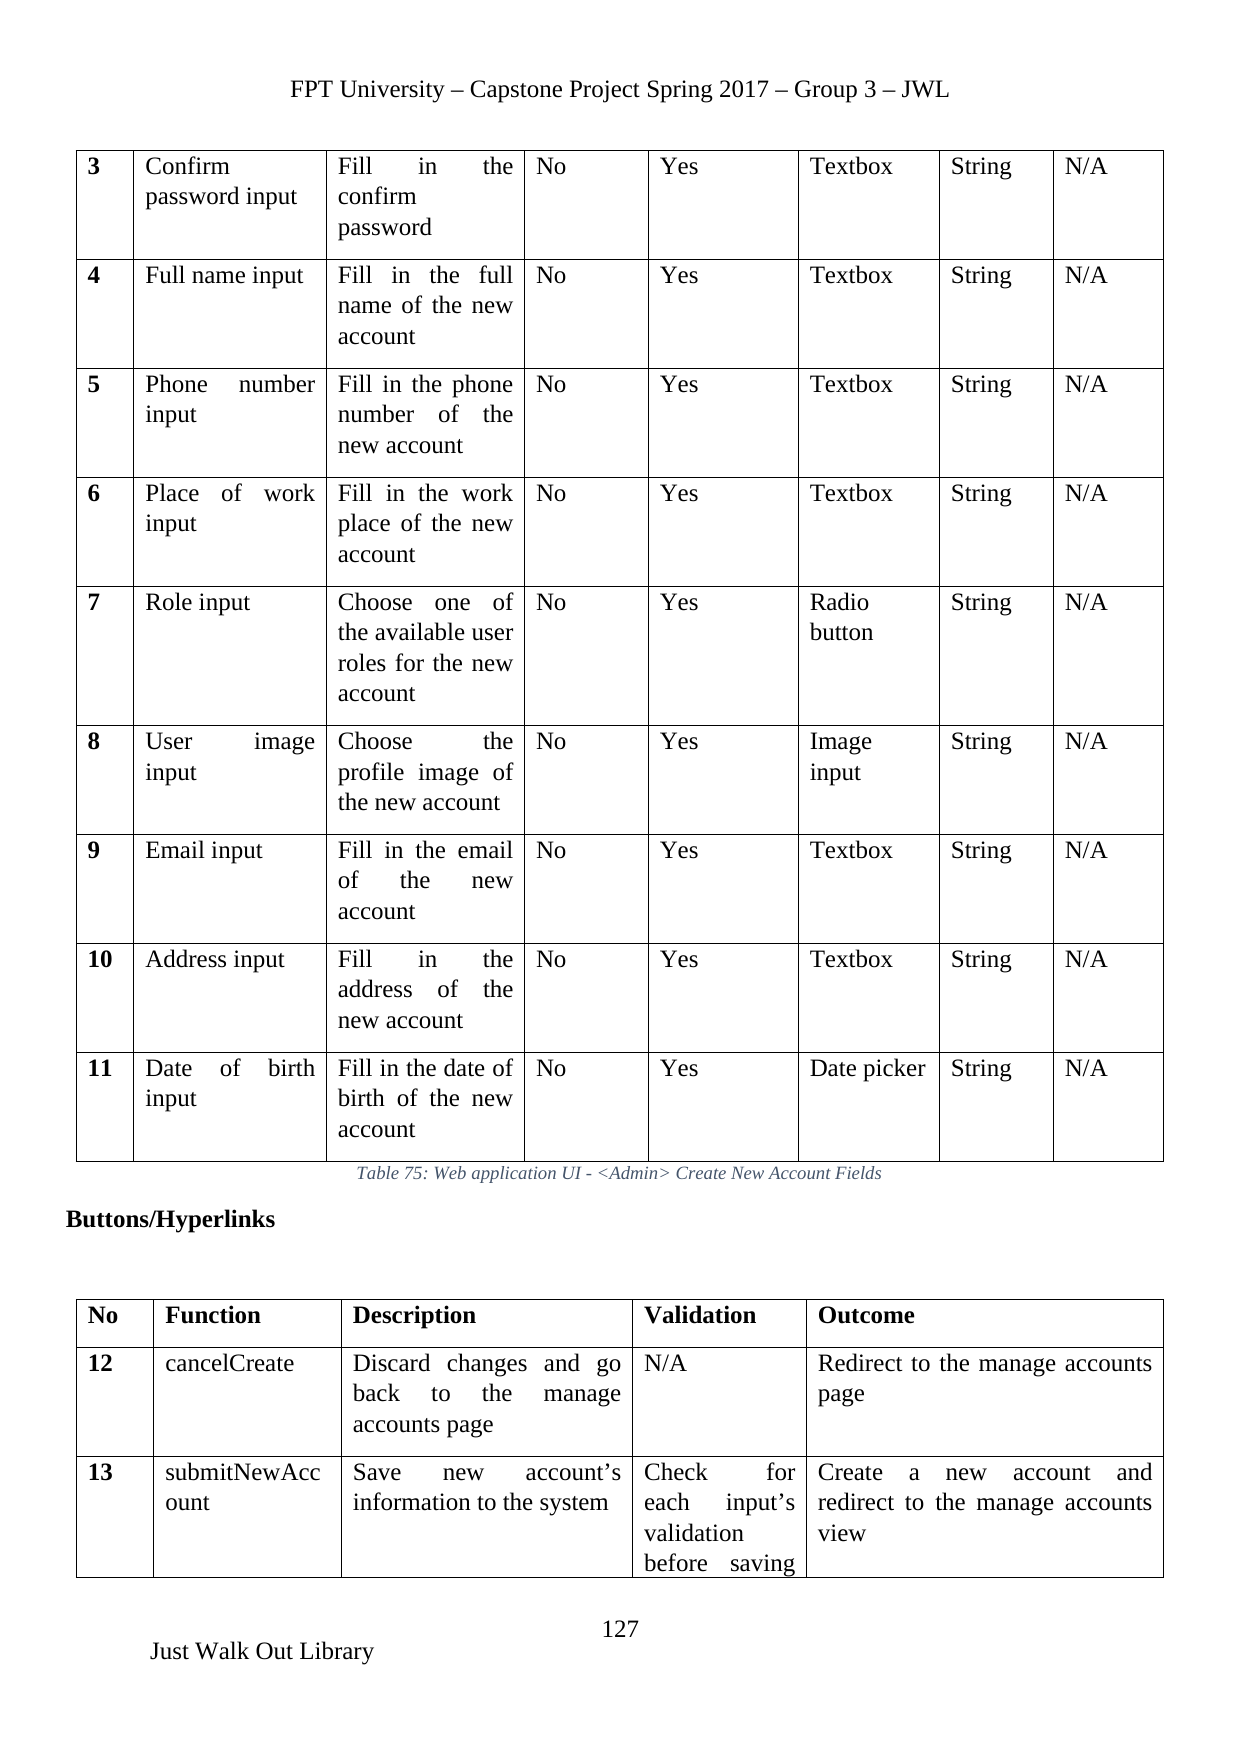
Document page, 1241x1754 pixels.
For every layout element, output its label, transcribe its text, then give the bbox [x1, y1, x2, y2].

text Buttons/Hyperlinks [66, 1204, 1090, 1233]
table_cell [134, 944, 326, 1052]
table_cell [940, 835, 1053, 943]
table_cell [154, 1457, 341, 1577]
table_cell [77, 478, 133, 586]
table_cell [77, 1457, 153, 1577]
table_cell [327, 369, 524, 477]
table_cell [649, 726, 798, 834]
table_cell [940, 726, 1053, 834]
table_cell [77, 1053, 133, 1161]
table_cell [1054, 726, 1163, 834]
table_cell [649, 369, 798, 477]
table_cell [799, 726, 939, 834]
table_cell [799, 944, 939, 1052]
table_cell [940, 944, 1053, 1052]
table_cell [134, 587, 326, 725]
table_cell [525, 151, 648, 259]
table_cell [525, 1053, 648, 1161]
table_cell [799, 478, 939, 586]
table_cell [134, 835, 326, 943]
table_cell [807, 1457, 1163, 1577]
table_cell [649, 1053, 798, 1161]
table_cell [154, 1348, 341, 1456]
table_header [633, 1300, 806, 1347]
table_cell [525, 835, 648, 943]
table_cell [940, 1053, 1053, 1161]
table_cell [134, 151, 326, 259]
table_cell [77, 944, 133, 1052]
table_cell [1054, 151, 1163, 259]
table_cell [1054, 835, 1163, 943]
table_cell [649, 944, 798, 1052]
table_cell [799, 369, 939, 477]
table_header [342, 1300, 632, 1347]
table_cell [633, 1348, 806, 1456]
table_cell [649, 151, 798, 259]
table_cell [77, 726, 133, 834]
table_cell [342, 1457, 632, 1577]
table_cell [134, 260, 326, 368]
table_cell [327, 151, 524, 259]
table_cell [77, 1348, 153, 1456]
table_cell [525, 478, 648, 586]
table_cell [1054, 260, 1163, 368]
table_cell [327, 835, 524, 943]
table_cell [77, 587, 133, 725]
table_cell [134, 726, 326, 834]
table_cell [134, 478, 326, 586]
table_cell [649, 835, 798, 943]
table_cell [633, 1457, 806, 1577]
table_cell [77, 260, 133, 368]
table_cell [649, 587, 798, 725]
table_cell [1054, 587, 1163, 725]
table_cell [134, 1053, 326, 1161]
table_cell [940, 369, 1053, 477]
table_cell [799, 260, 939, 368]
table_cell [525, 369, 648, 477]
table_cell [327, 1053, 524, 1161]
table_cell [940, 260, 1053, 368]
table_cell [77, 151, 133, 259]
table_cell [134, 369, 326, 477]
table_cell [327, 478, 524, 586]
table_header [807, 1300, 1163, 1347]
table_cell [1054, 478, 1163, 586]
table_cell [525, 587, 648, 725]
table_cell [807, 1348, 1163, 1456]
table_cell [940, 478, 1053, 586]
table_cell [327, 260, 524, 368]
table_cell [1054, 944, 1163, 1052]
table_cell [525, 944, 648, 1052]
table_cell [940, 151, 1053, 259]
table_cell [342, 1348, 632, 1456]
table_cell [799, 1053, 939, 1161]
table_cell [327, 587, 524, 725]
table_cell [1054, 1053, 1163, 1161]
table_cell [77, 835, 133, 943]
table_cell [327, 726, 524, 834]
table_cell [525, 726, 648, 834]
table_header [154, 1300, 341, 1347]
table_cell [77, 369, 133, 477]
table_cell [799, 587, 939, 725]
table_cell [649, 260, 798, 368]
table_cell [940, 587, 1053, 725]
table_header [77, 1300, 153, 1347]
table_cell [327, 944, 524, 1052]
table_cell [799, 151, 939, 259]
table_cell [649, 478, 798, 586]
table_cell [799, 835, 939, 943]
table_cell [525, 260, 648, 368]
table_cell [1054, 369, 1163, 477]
